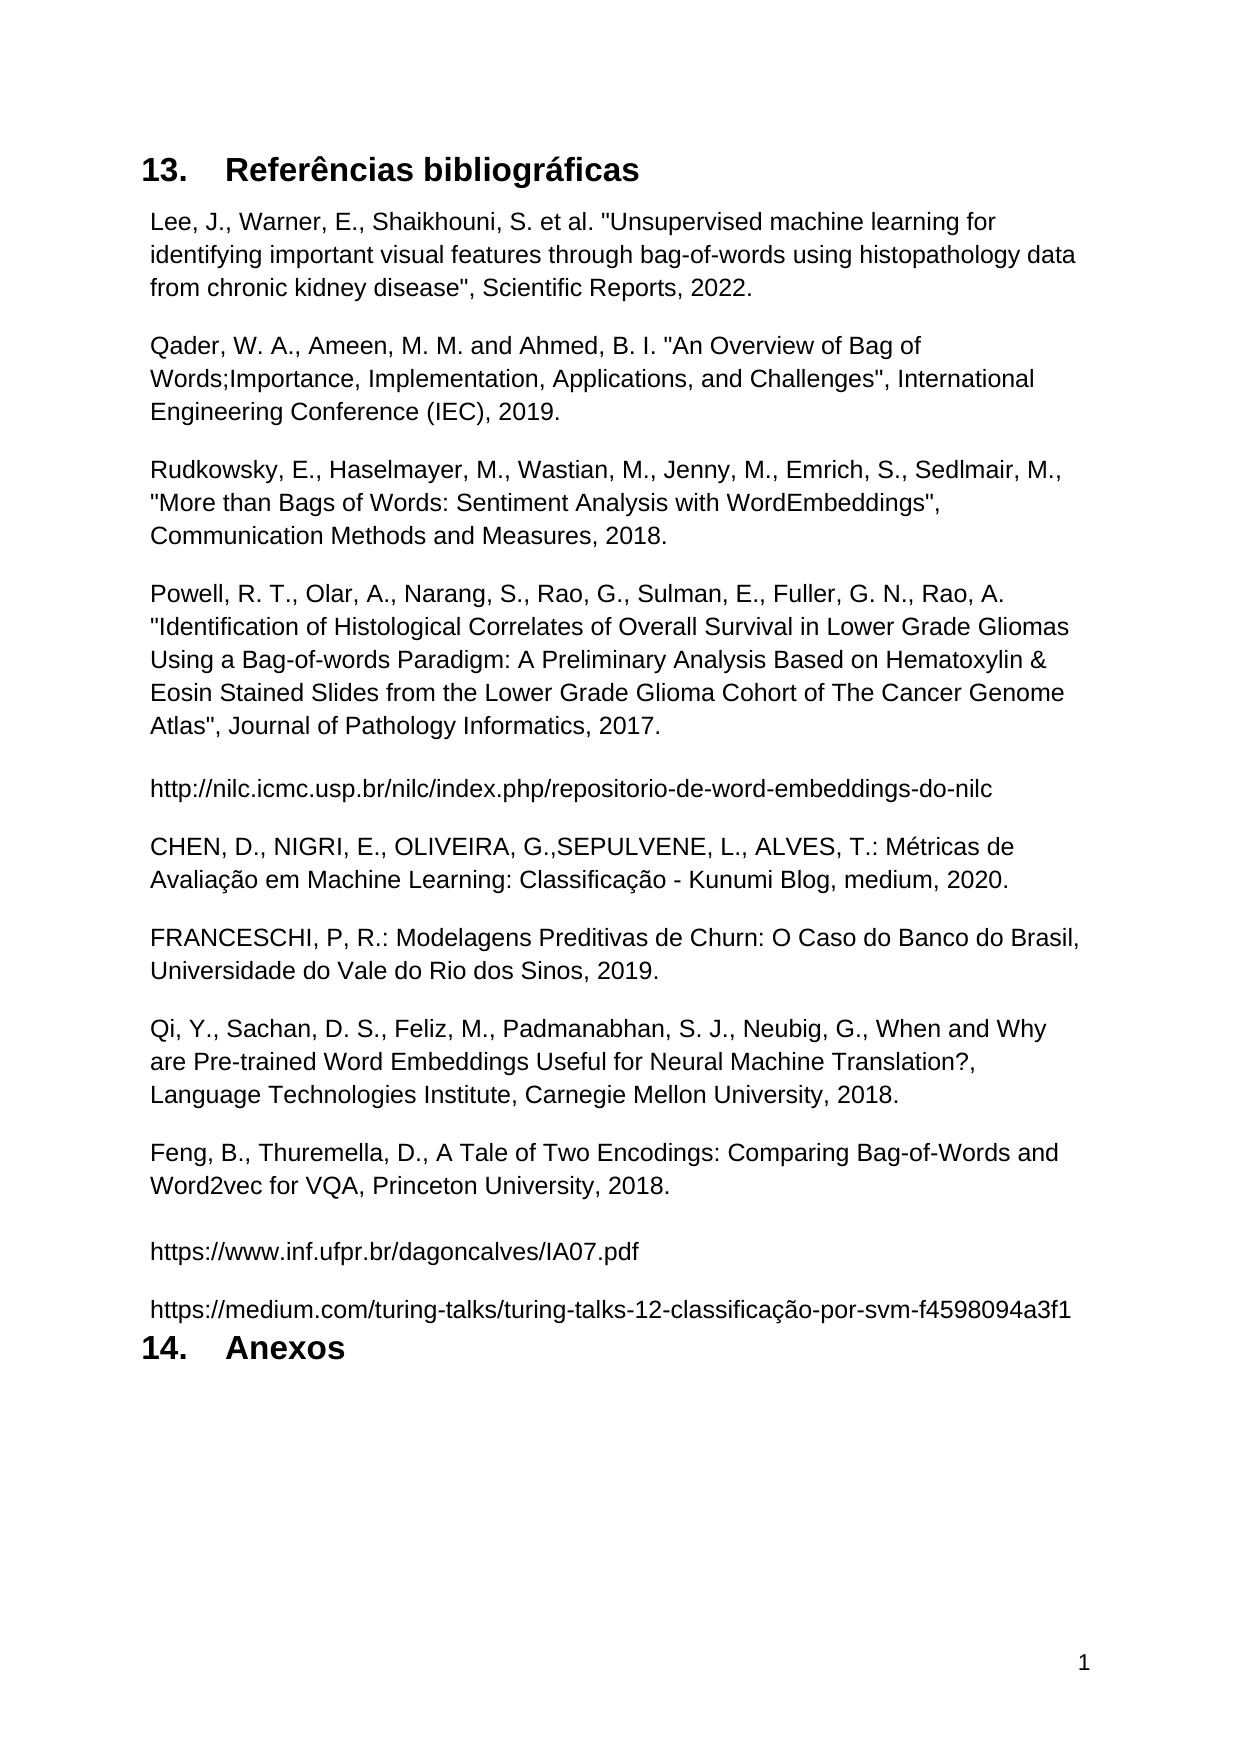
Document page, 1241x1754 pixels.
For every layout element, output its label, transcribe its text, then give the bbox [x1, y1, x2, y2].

text Powell, R. T., Olar, A., Narang, S., Rao, G., Sulman, E., Fuller, G. N., Rao, A. "Identification of Histological Correlates of Overall Survival in Lower Grade Gliomas Using a Bag-of-words Paradigm: A Preliminary Analysis Based on Hematoxylin & Eosin Stained Slides from the Lower Grade Glioma Cohort of The Cancer Genome Atlas", Journal of Pathology Informatics, 2017. [150, 579, 1090, 740]
text http://nilc.icmc.usp.br/nilc/index.php/repositorio-de-word-embeddings-do-nilc [150, 774, 1090, 803]
text CHEN, D., NIGRI, E., OLIVEIRA, G.,SEPULVENE, L., ALVES, T.: Métricas de Avaliação em Machine Learning: Classificação - Kunumi Blog, medium, 2020. [150, 832, 1090, 894]
subtitle Referências bibliográficas [187, 150, 1090, 188]
text https://medium.com/turing-talks/turing-talks-12-classificação-por-svm-f4598094a3f1 [150, 1295, 1090, 1324]
text FRANCESCHI, P, R.: Modelagens Preditivas de Churn: O Caso do Banco do Brasil, Universidade do Vale do Rio dos Sinos, 2019. [150, 923, 1090, 985]
text Qi, Y., Sachan, D. S., Feliz, M., Padmanabhan, S. J., Neubig, G., When and Why are Pre-trained Word Embeddings Useful for Neural Machine Translation?, Language Technologies Institute, Carnegie Mellon University, 2018. [150, 1014, 1090, 1109]
text https://www.inf.ufpr.br/dagoncalves/IA07.pdf [150, 1237, 1090, 1266]
subtitle Anexos [187, 1328, 1090, 1367]
text Feng, B., Thuremella, D., A Tale of Two Encodings: Comparing Bag-of-Words and Word2vec for VQA, Princeton University, 2018. [150, 1138, 1090, 1200]
text Lee, J., Warner, E., Shaikhouni, S. et al. "Unsupervised machine learning for identifying important visual features through bag-of-words using histopathology data from chronic kidney disease", Scientific Reports, 2022. [150, 207, 1090, 301]
text Qader, W. A., Ameen, M. M. and Ahmed, B. I. "An Overview of Bag of Words;Importance, Implementation, Applications, and Challenges", International Engineering Conference (IEC), 2019. [150, 331, 1090, 426]
text Rudkowsky, E., Haselmayer, M., Wastian, M., Jenny, M., Emrich, S., Sedlmair, M., "More than Bags of Words: Sentiment Analysis with WordEmbeddings", Communication Methods and Measures, 2018. [150, 455, 1090, 549]
